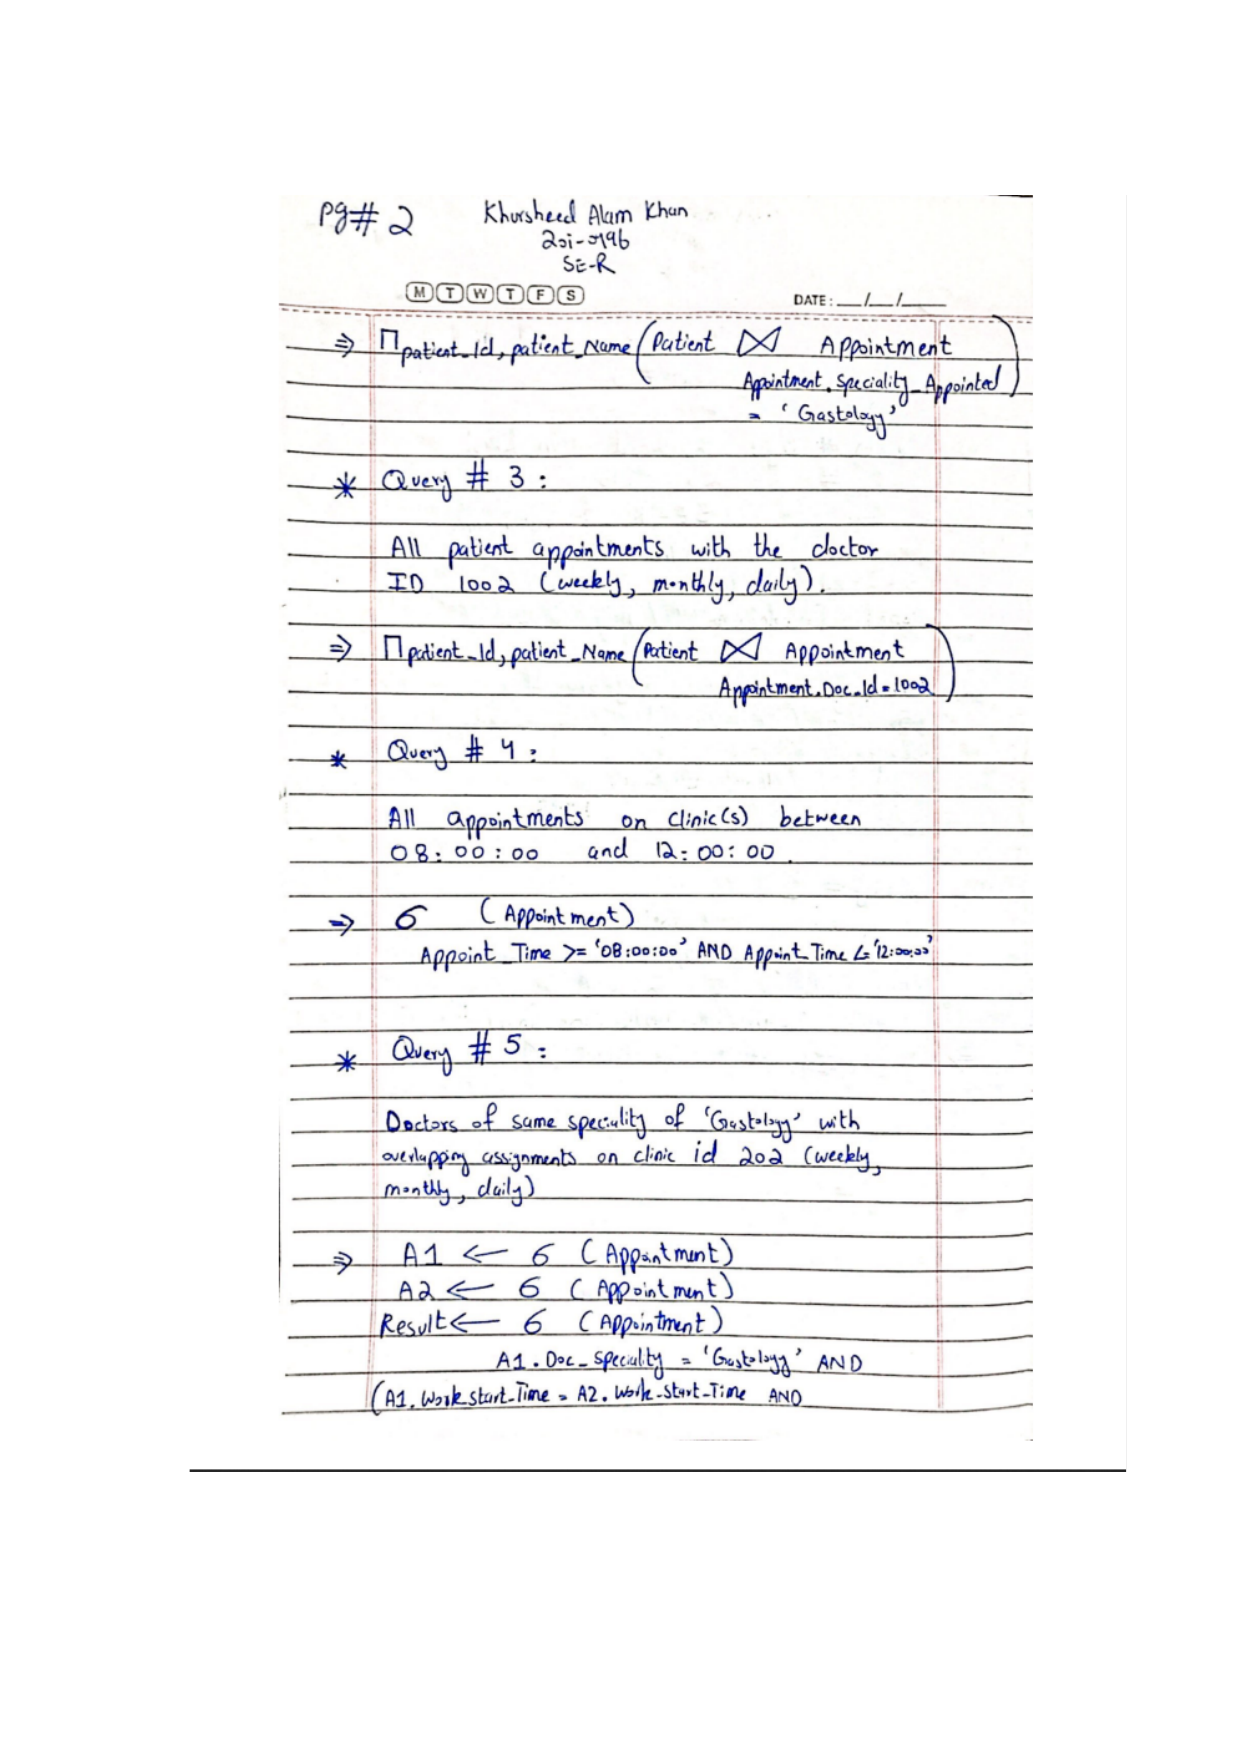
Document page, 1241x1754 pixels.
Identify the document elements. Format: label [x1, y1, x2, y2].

picture [188, 195, 1125, 1470]
